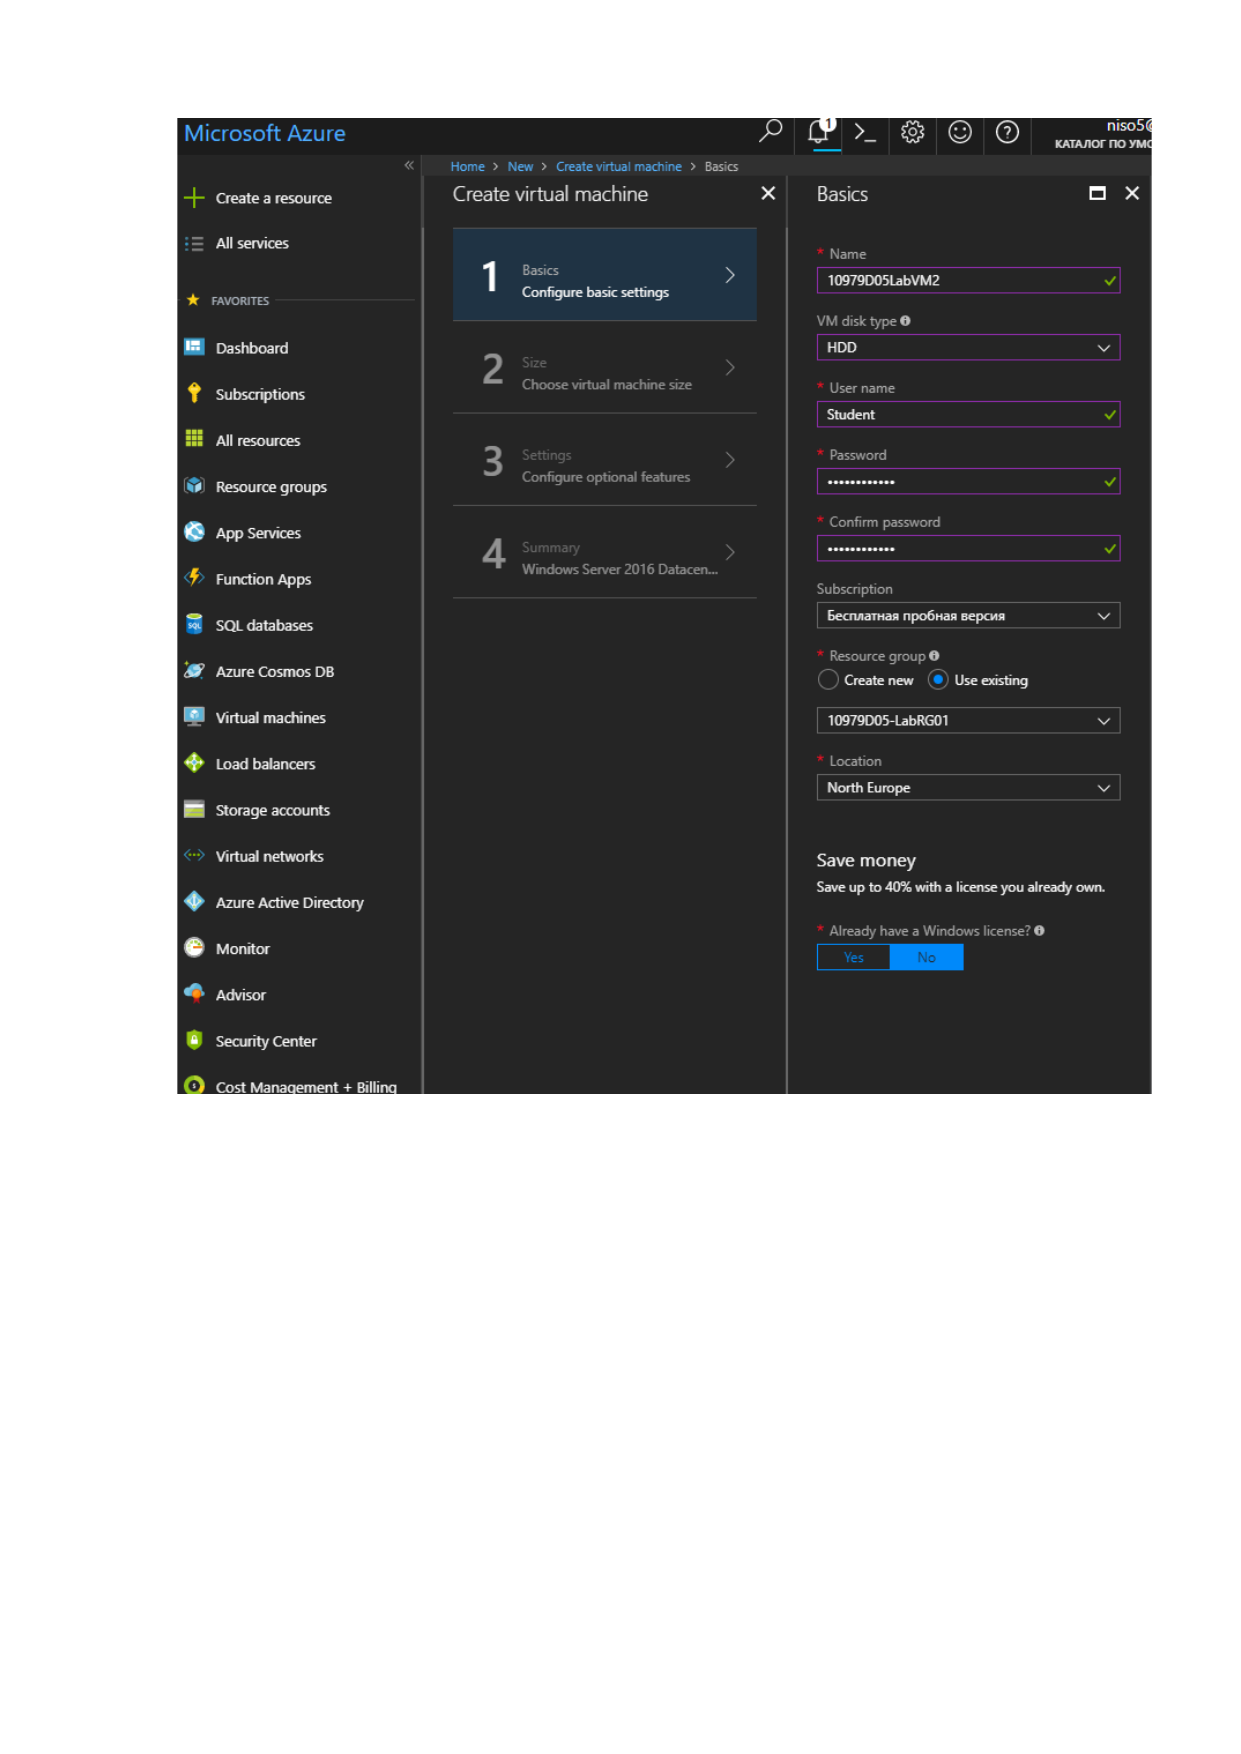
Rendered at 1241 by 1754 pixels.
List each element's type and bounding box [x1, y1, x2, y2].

picture [177, 118, 1152, 1094]
